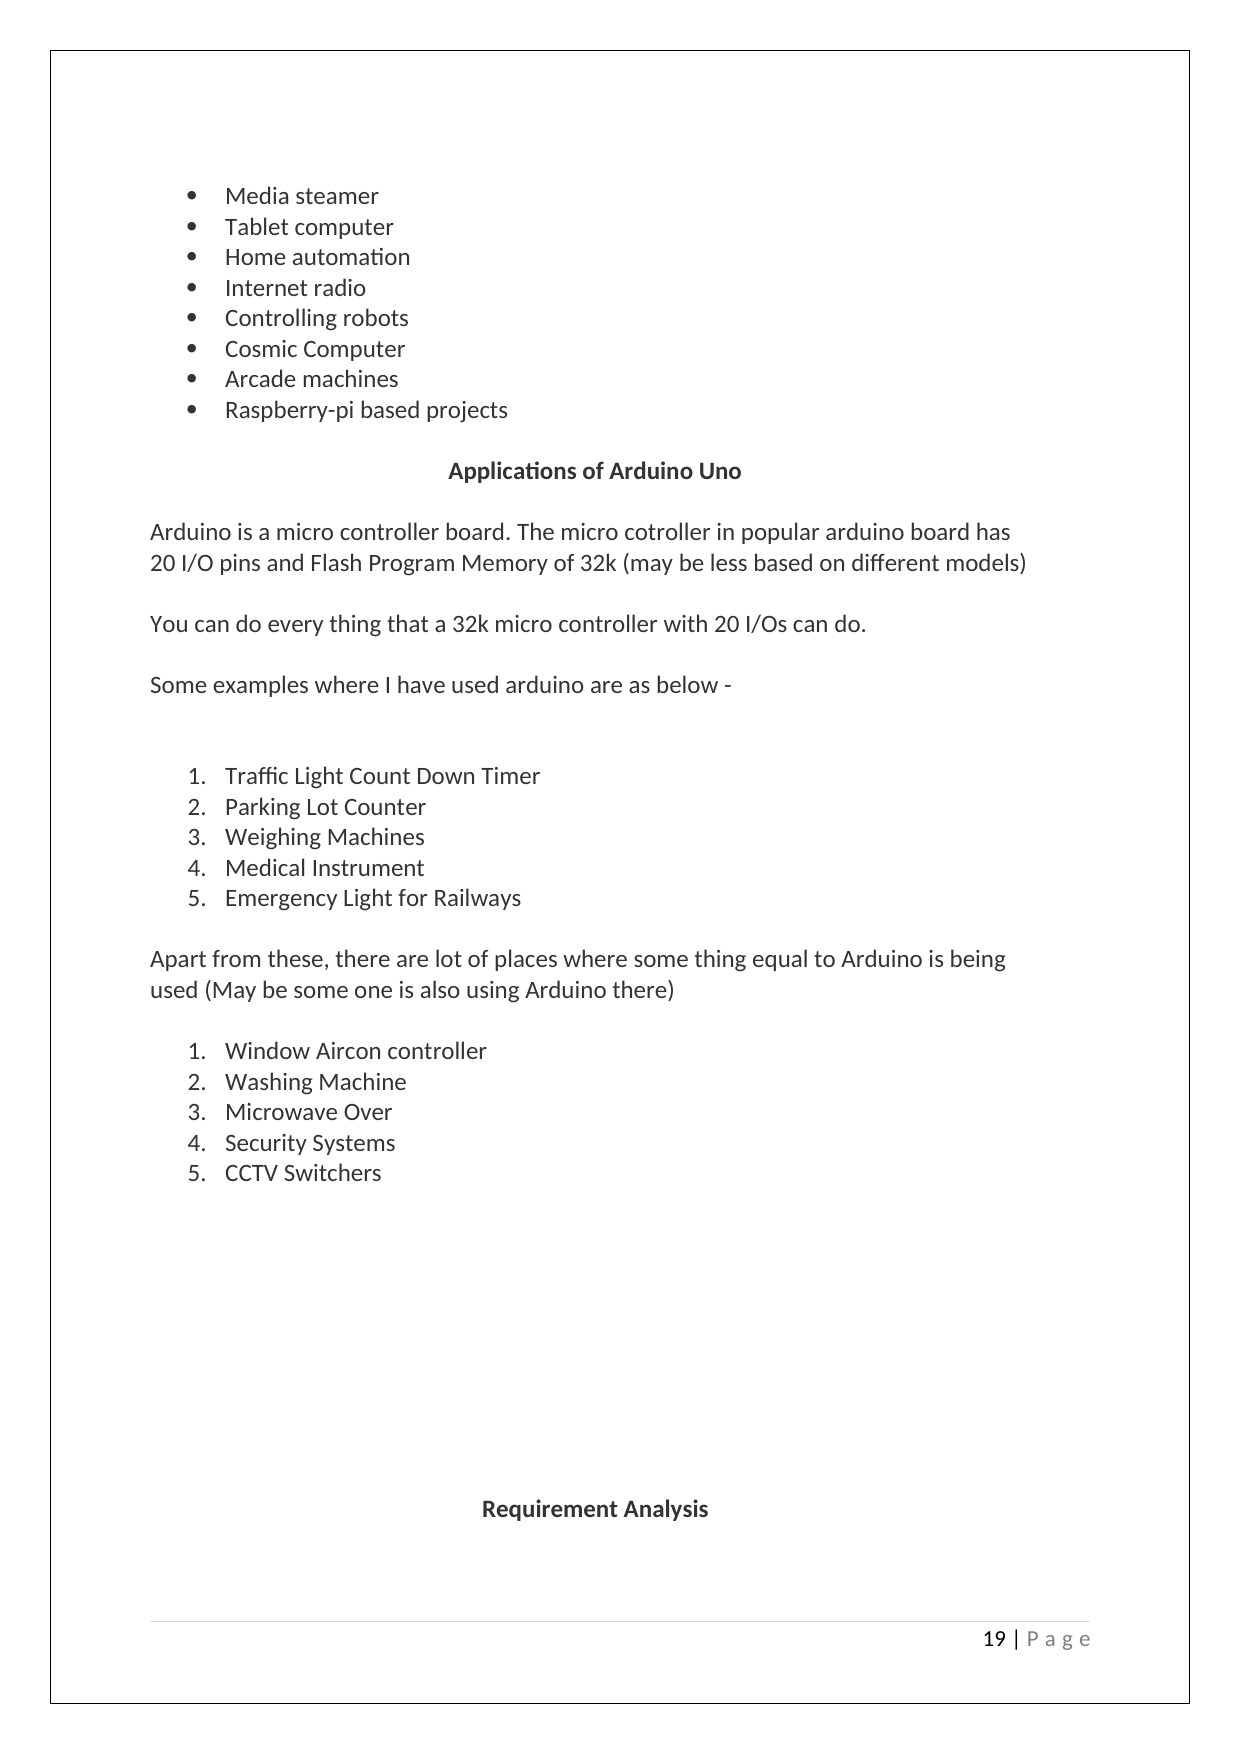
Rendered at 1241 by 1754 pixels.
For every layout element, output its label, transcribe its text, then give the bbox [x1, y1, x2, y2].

list Weighing Machines [187, 821, 1040, 852]
list Traffic Light Count Down Timer [187, 760, 1040, 791]
list Home automation [187, 242, 1040, 272]
list Controlling robots [187, 303, 1040, 333]
text You can do every thing that a 32k micro controller with 20 I/Os can do. [150, 608, 1040, 638]
list Cosmic Computer [187, 333, 1040, 364]
list Emergency Light for Railways [187, 882, 1040, 913]
text Applications of Arduino Uno [150, 455, 1040, 486]
list Microwave Over [187, 1096, 1040, 1127]
text Some examples where I have used arduino are as below - [150, 669, 1040, 699]
list Parking Lot Counter [187, 791, 1040, 821]
list CCTV Switchers [187, 1157, 1040, 1188]
text Apart from these, there are lot of places where some thing equal to Arduino is being used (May be some one is also using Arduino there) [150, 943, 1040, 1004]
text Requirement Analysis [150, 1493, 1040, 1523]
list Arcade machines [187, 364, 1040, 394]
list Raspberry-pi based projects [187, 394, 1040, 425]
list Window Aircon controller [187, 1035, 1040, 1066]
text Arduino is a micro controller board. The micro cotroller in popular arduino board has 20 I/O pins and Flash Program Memory of 32k (may be less based on different models) [150, 516, 1040, 577]
list Security Systems [187, 1127, 1040, 1157]
list Internet radio [187, 272, 1040, 303]
list Media steamer [187, 181, 1040, 211]
list Medical Instrument [187, 852, 1040, 882]
list Tablet computer [187, 211, 1040, 242]
list Washing Machine [187, 1066, 1040, 1096]
